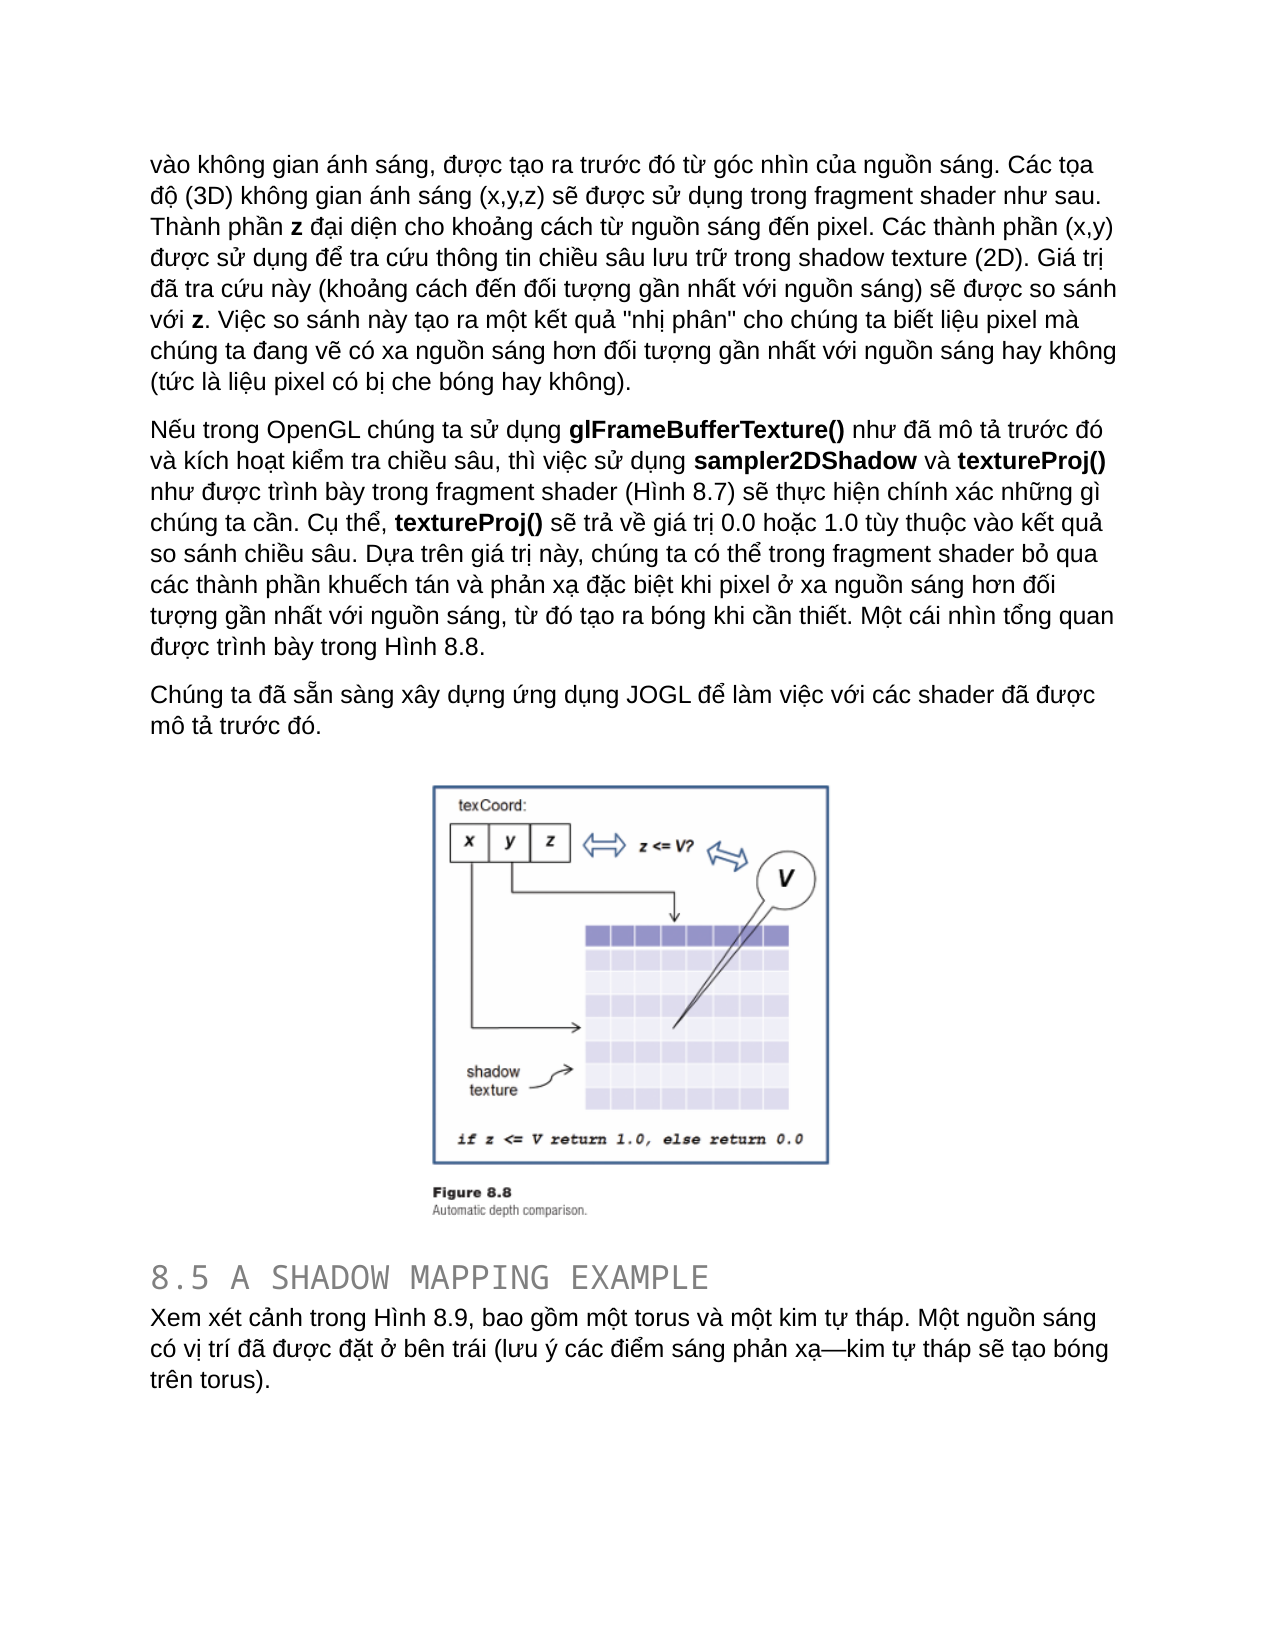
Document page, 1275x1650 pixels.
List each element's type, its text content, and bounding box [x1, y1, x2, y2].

text Xem xét cảnh trong Hình 8.9, bao gồm một torus và một kim tự tháp. Một nguồn sáng có vị trí đã được đặt ở bên trái (lưu ý các điểm sáng phản xạ—kim tự tháp sẽ tạo bóng trên torus). [150, 1303, 1125, 1394]
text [150, 150, 1125, 396]
picture [396, 758, 879, 1235]
text Chúng ta đã sẵn sàng xây dựng ứng dụng JOGL để làm việc với các shader đã được mô tả trước đó. [150, 680, 1125, 740]
text Nếu trong OpenGL chúng ta sử dụng glFrameBufferTexture() như đã mô tả trước đó và kích hoạt kiểm tra chiều sâu, thì việc sử dụng sampler2DShadow và textureProj() như được trình bày trong fragment shader (Hình 8.7) sẽ thực hiện chính xác những gì chúng ta cần. Cụ thể, textureProj() sẽ trả về giá trị 0.0 hoặc 1.0 tùy thuộc vào kết quả so sánh chiều sâu. Dựa trên giá trị này, chúng ta có thể trong fragment shader bỏ qua các thành phần khuếch tán và phản xạ đặc biệt khi pixel ở xa nguồn sáng hơn đối tượng gần nhất với nguồn sáng, từ đó tạo ra bóng khi cần thiết. Một cái nhìn tổng quan được trình bày trong Hình 8.8. [150, 415, 1125, 661]
subtitle 8.5 A SHADOW MAPPING EXAMPLE [150, 1254, 1125, 1299]
